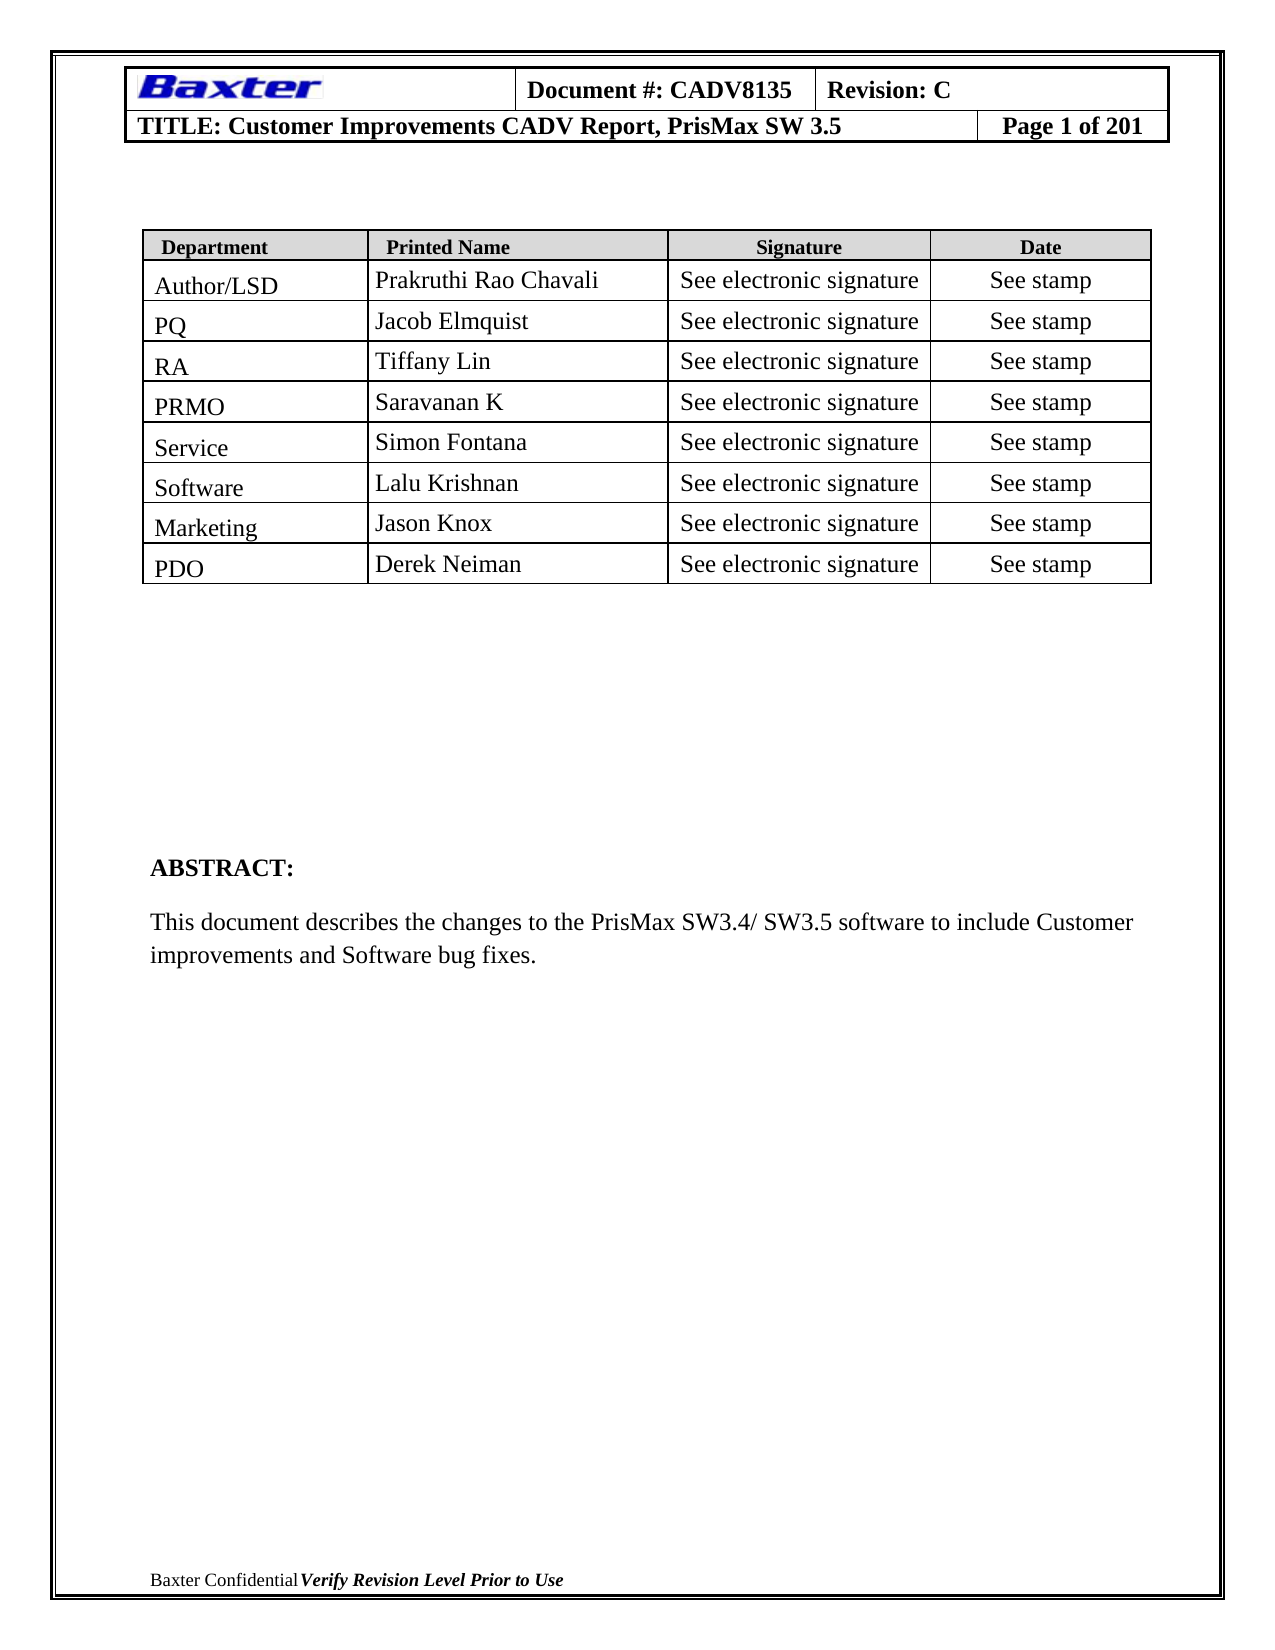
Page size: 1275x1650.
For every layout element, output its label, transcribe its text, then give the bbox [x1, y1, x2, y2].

table_cell See stamp [931, 301, 1150, 340]
table_cell See stamp [931, 463, 1150, 502]
table_cell PDO [144, 544, 367, 583]
table_cell Tiffany Lin [369, 342, 667, 380]
table_header Date [931, 231, 1150, 259]
table_cell Saravanan K [369, 382, 667, 421]
table_cell Marketing [144, 503, 367, 542]
table_header Signature [669, 231, 930, 259]
table_cell PRMO [144, 382, 367, 421]
table_cell Jason Knox [369, 503, 667, 542]
table_cell See electronic signature [669, 503, 930, 542]
table_cell See electronic signature [669, 463, 930, 502]
table_cell See electronic signature [669, 342, 930, 380]
table_cell Derek Neiman [369, 544, 667, 583]
table_cell Author/LSD [144, 261, 367, 299]
table_cell See stamp [931, 423, 1150, 461]
table_cell See stamp [931, 544, 1150, 583]
table_cell See electronic signature [669, 544, 930, 583]
table_cell See electronic signature [669, 301, 930, 340]
table_cell See electronic signature [669, 382, 930, 421]
table_cell See stamp [931, 342, 1150, 380]
text This document describes the changes to the PrisMax SW3.4/ SW3.5 software to include Customer improvements and Software bug fixes. [150, 907, 1144, 969]
table_header Department [144, 231, 367, 259]
table_cell See stamp [931, 261, 1150, 299]
text ABSTRACT: [150, 853, 1144, 882]
table_cell See electronic signature [669, 261, 930, 299]
table_cell See stamp [931, 382, 1150, 421]
table_cell Lalu Krishnan [369, 463, 667, 502]
table_cell Jacob Elmquist [369, 301, 667, 340]
table_cell Simon Fontana [369, 423, 667, 461]
table_cell See stamp [931, 503, 1150, 542]
table_cell See electronic signature [669, 423, 930, 461]
table_cell PQ [144, 301, 367, 340]
table_cell Prakruthi Rao Chavali [369, 261, 667, 299]
table_cell Service [144, 423, 367, 461]
table_cell RA [144, 342, 367, 380]
table_header Printed Name [369, 231, 667, 259]
table_cell Software [144, 463, 367, 502]
picture [137, 75, 325, 101]
